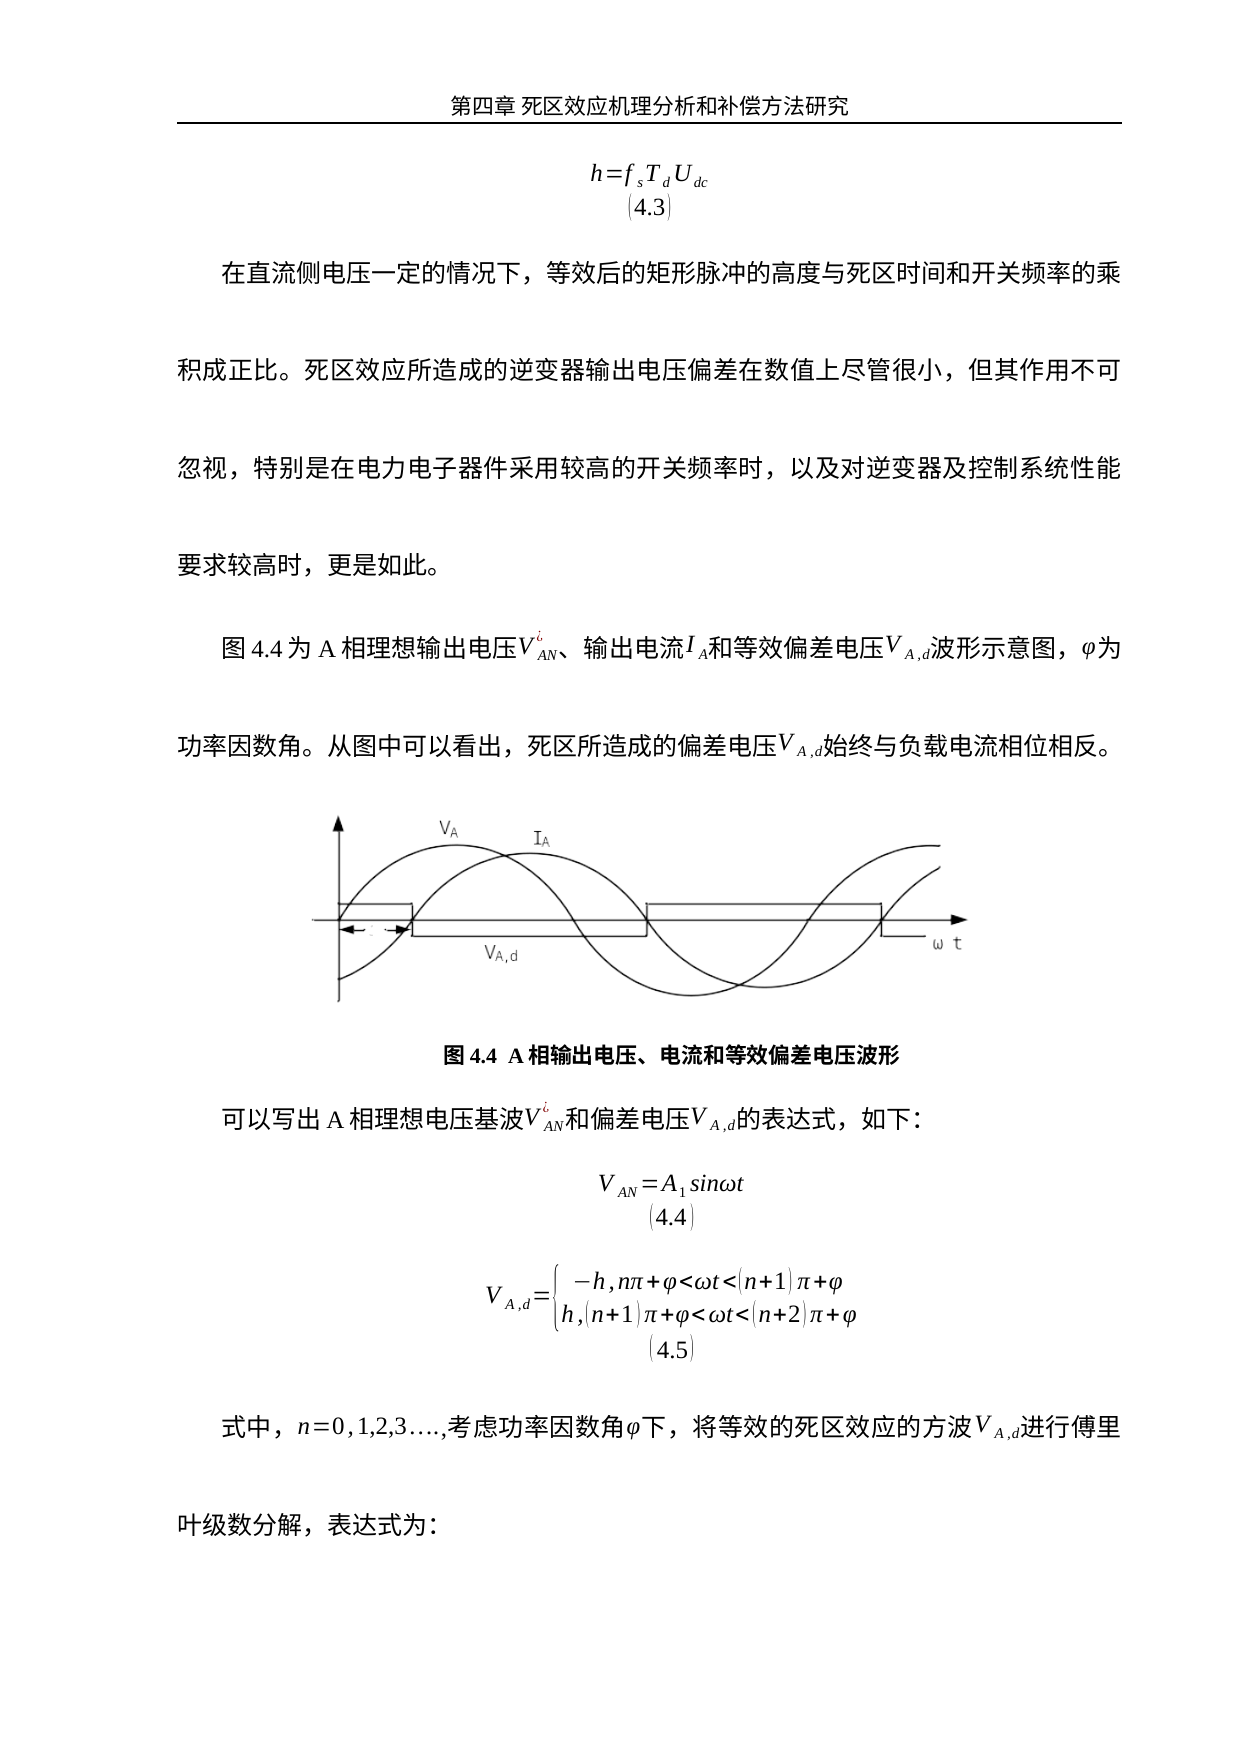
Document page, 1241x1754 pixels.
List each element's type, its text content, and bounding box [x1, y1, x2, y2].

text 式中，,考虑功率因数角下，将等效的死区效应的方波进行傅里叶级数分解，表达式为： [177, 1393, 1122, 1556]
text 可以写出A相理想电压基波和偏差电压的表达式，如下： [177, 1086, 1122, 1151]
text 在直流侧电压一定的情况下，等效后的矩形脉冲的高度与死区时间和开关频率的乘积成正比。死区效应所造成的逆变器输出电压偏差在数值上尽管很小，但其作用不可忽视，特别是在电力电子器件采用较高的开关频率时，以及对逆变器及控制系统性能要求较高时，更是如此。 [177, 239, 1122, 596]
text 图4.4 A相输出电压、电流和等效偏差电压波形 [177, 1037, 1122, 1070]
text 图4.4为A相理想输出电压、输出电流和等效偏差电压波形示意图，为功率因数角。从图中可以看出，死区所造成的偏差电压始终与负载电流相位相反。 [177, 614, 1122, 777]
